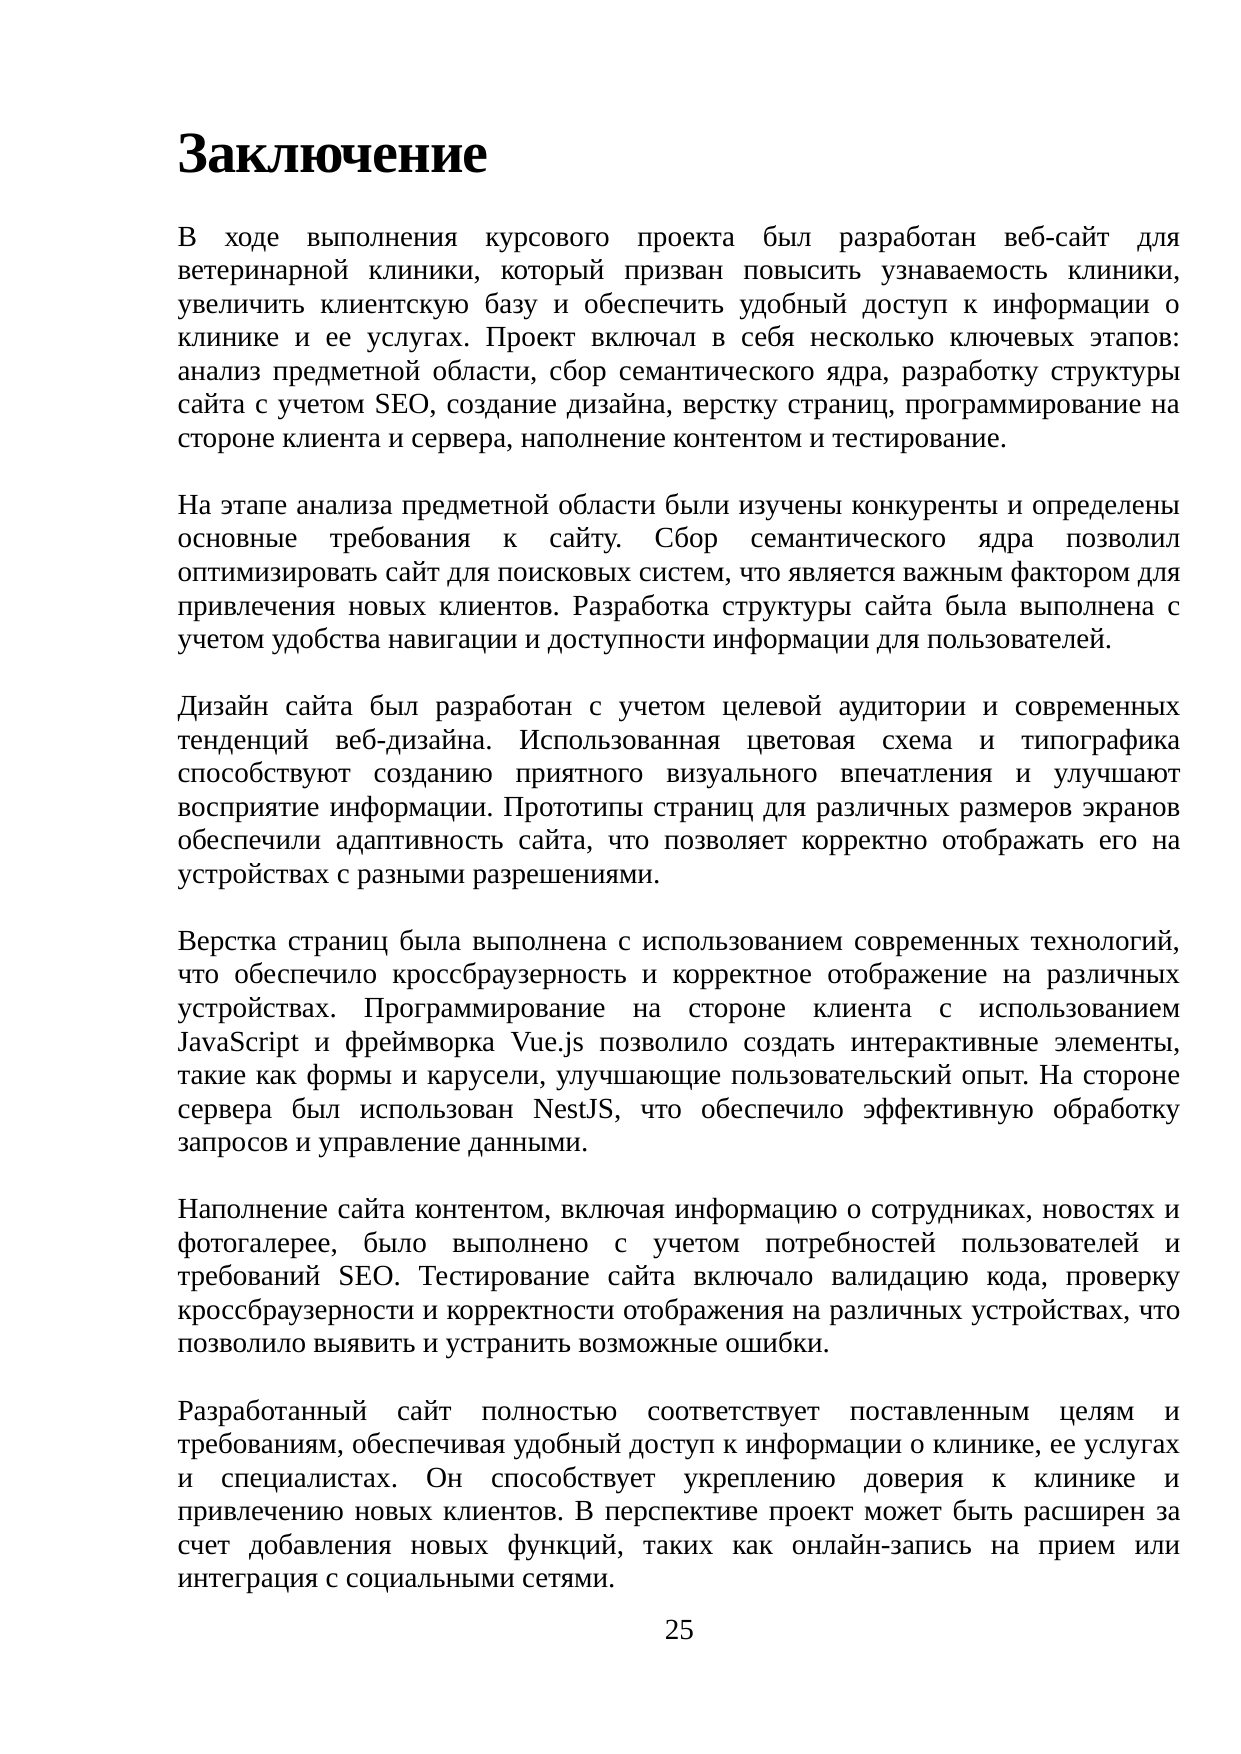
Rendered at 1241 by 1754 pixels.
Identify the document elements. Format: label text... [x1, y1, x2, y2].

text Наполнение сайта контентом, включая информацию о сотрудниках, новостях и фотогалерее, было выполнено с учетом потребностей пользователей и требований SEO. Тестирование сайта включало валидацию кода, проверку кроссбраузерности и корректности отображения на различных устройствах, что позволило выявить и устранить возможные ошибки. [177, 1191, 1181, 1359]
subtitle Заключение [177, 118, 1181, 185]
text Верстка страниц была выполнена с использованием современных технологий, что обеспечило кроссбраузерность и корректное отображение на различных устройствах. Программирование на стороне клиента с использованием JavaScript и фреймворка Vue.js позволило создать интерактивные элементы, такие как формы и карусели, улучшающие пользовательский опыт. На стороне сервера был использован NestJS, что обеспечило эффективную обработку запросов и управление данными. [177, 923, 1181, 1158]
text Дизайн сайта был разработан с учетом целевой аудитории и современных тенденций веб-дизайна. Использованная цветовая схема и типографика способствуют созданию приятного визуального впечатления и улучшают восприятие информации. Прототипы страниц для различных размеров экранов обеспечили адаптивность сайта, что позволяет корректно отображать его на устройствах с разными разрешениями. [177, 688, 1181, 889]
text В ходе выполнения курсового проекта был разработан веб-сайт для ветеринарной клиники, который призван повысить узнаваемость клиники, увеличить клиентскую базу и обеспечить удобный доступ к информации о клинике и ее услугах. Проект включал в себя несколько ключевых этапов: анализ предметной области, сбор семантического ядра, разработку структуры сайта с учетом SEO, создание дизайна, верстку страниц, программирование на стороне клиента и сервера, наполнение контентом и тестирование. [177, 219, 1181, 453]
text На этапе анализа предметной области были изучены конкуренты и определены основные требования к сайту. Сбор семантического ядра позволил оптимизировать сайт для поисковых систем, что является важным фактором для привлечения новых клиентов. Разработка структуры сайта была выполнена с учетом удобства навигации и доступности информации для пользователей. [177, 487, 1181, 655]
text Разработанный сайт полностью соответствует поставленным целям и требованиям, обеспечивая удобный доступ к информации о клинике, ее услугах и специалистах. Он способствует укреплению доверия к клинике и привлечению новых клиентов. В перспективе проект может быть расширен за счет добавления новых функций, таких как онлайн-запись на прием или интеграция с социальными сетями. [177, 1393, 1181, 1594]
